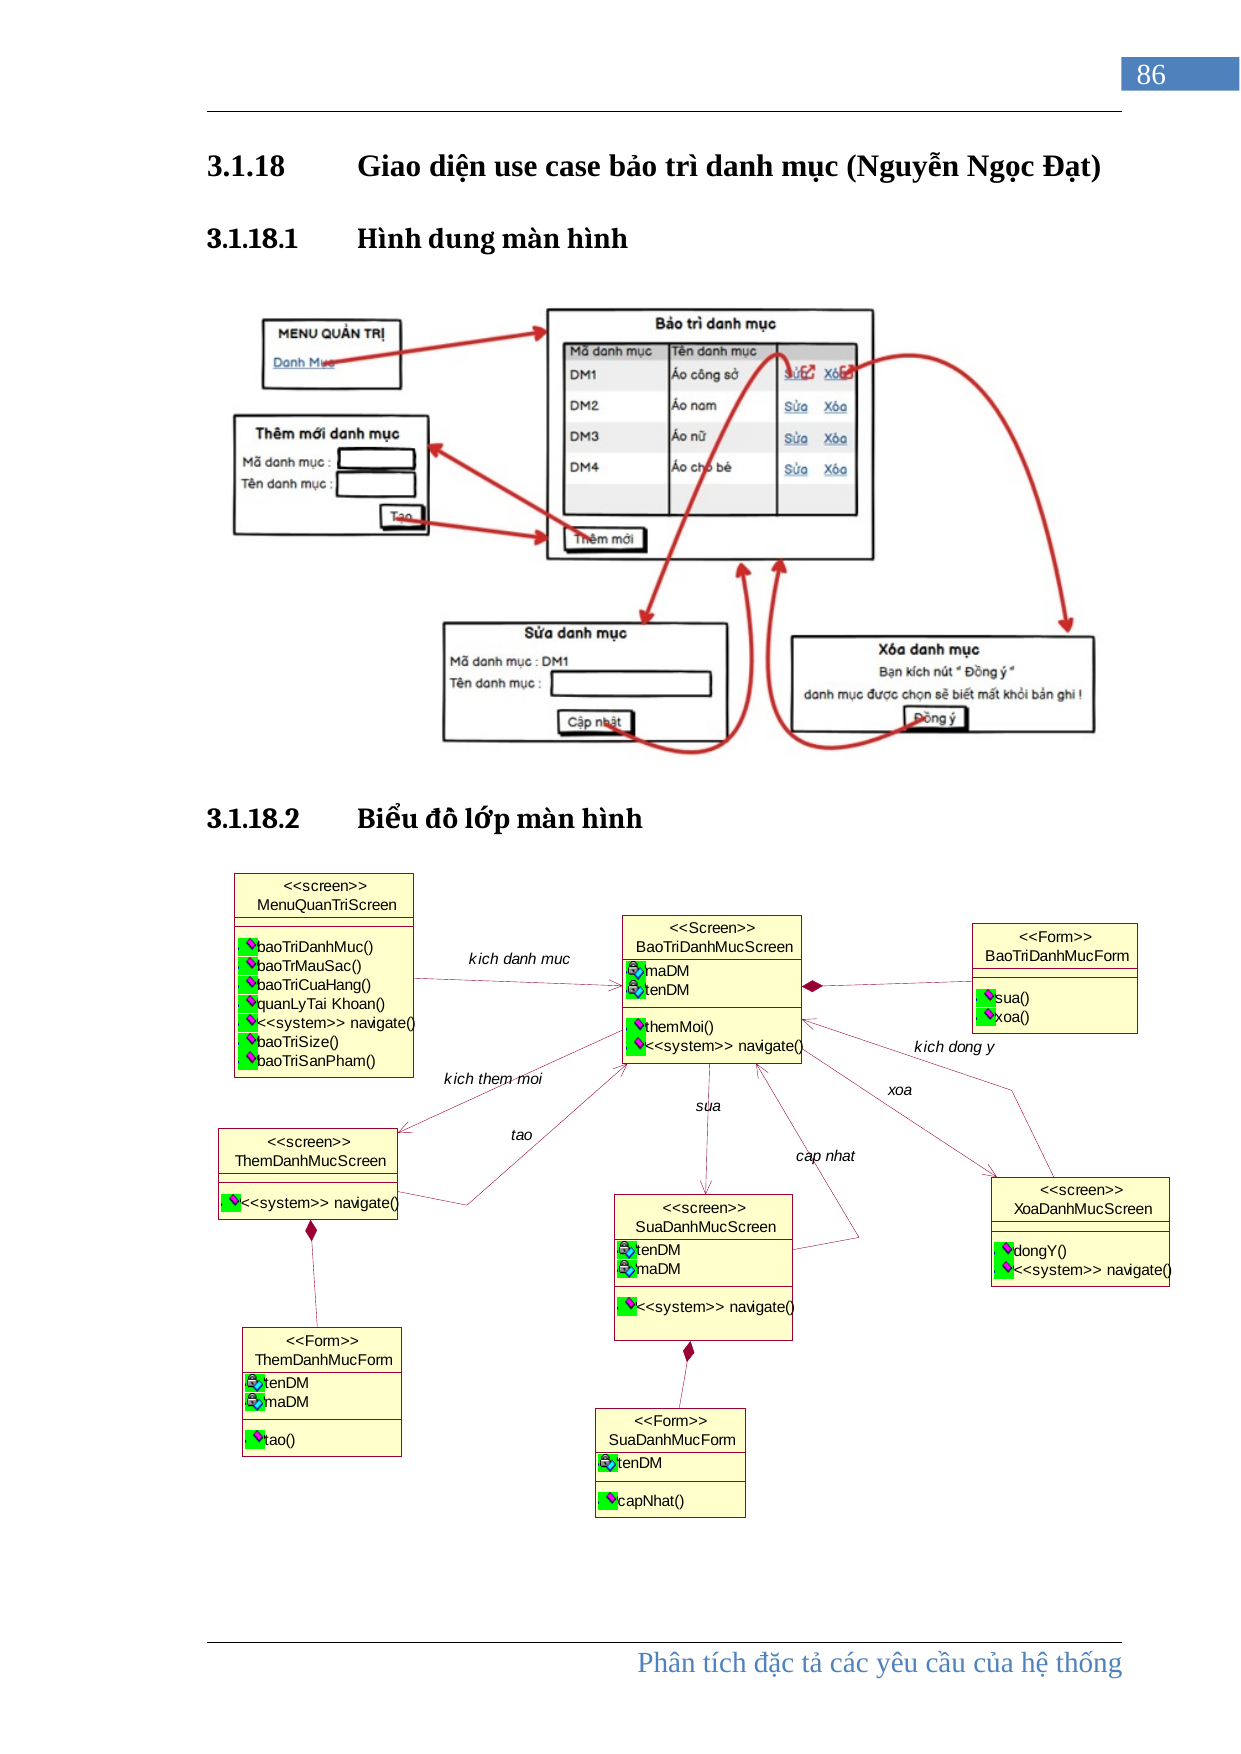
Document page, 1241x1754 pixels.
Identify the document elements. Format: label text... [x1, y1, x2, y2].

subtitle Biểu đồ lớp màn hình [207, 802, 1122, 836]
subtitle Giao diện use case bảo trì danh mục (Nguyễn Ngọc Đạt) [207, 148, 1122, 184]
picture [206, 285, 1123, 765]
subtitle Hình dung màn hình [207, 222, 1122, 256]
